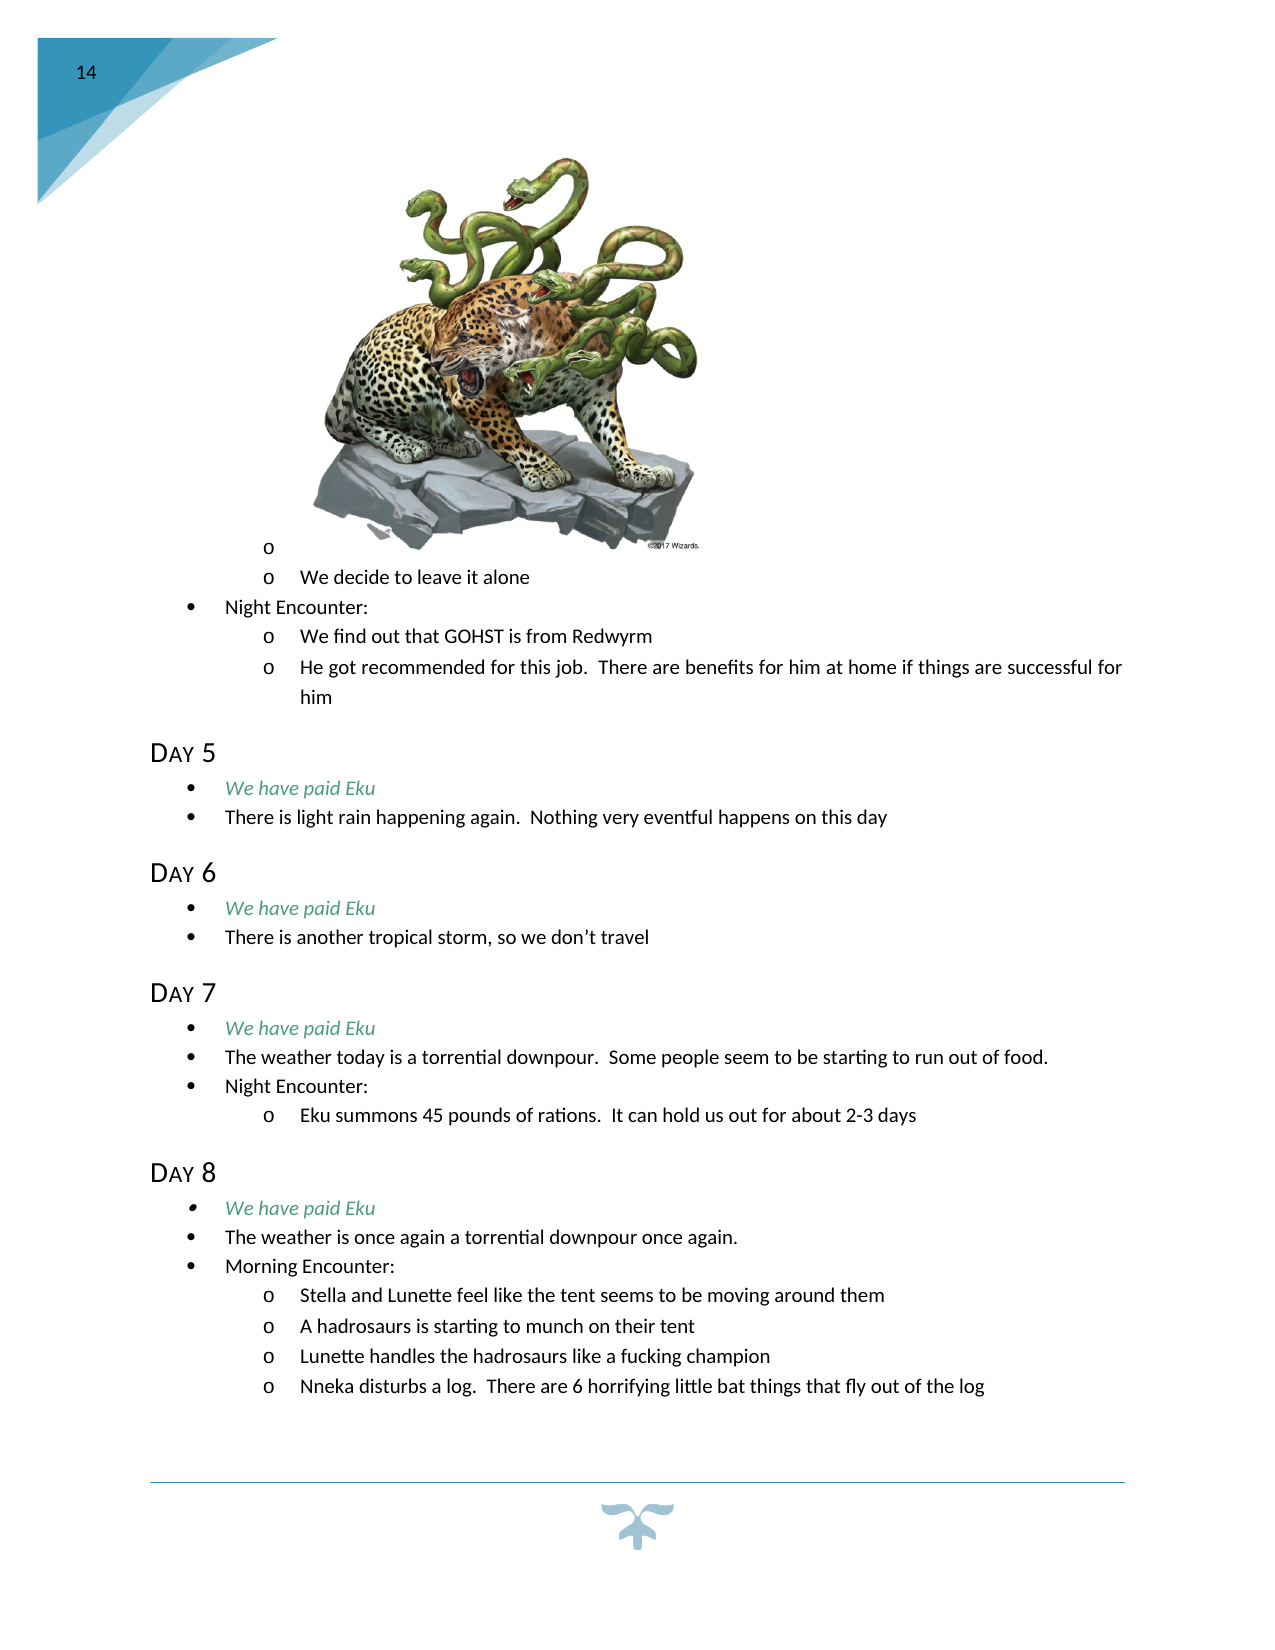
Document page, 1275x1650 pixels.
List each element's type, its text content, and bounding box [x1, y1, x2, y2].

subtitle Day 7 [150, 974, 1125, 1010]
subtitle Day 8 [150, 1154, 1125, 1189]
list The weather today is a torrential downpour. Some people seem to be starting to run out of food. [187, 1044, 1125, 1070]
list We have paid Eku [187, 775, 1125, 800]
list The weather is once again a torrential downpour once again. [187, 1224, 1125, 1249]
list We find out that GOHST is from Redwyrm [262, 623, 1125, 650]
list Night Encounter: [187, 1073, 1125, 1099]
list There is another tropical storm, so we don’t travel [187, 924, 1125, 950]
list Stella and Lunette feel like the tent seems to be moving around them [262, 1282, 1125, 1309]
list A hadrosaurs is starting to munch on their tent [262, 1313, 1125, 1339]
subtitle Day 6 [150, 854, 1125, 890]
list We have paid Eku [187, 1015, 1125, 1041]
list There is light rain happening again. Nothing very eventful happens on this day [187, 804, 1125, 829]
picture [300, 150, 709, 554]
list We have paid Eku [187, 895, 1125, 921]
subtitle Day 5 [150, 734, 1125, 770]
picture [37, 37, 279, 206]
list We decide to leave it alone [262, 564, 1125, 590]
list Morning Encounter: [187, 1253, 1125, 1279]
list Night Encounter: [187, 594, 1125, 620]
list Eku summons 45 pounds of rations. It can hold us out for about 2-3 days [262, 1103, 1125, 1129]
list Lunette handles the hadrosaurs like a fucking champion [262, 1343, 1125, 1370]
list Nneka disturbs a log. There are 6 horrifying little bat things that fly out of the log [262, 1374, 1125, 1400]
list We have paid Eku [187, 1195, 1125, 1220]
list He got recommended for this job. There are benefits for him at home if things are successful for him [262, 654, 1125, 709]
